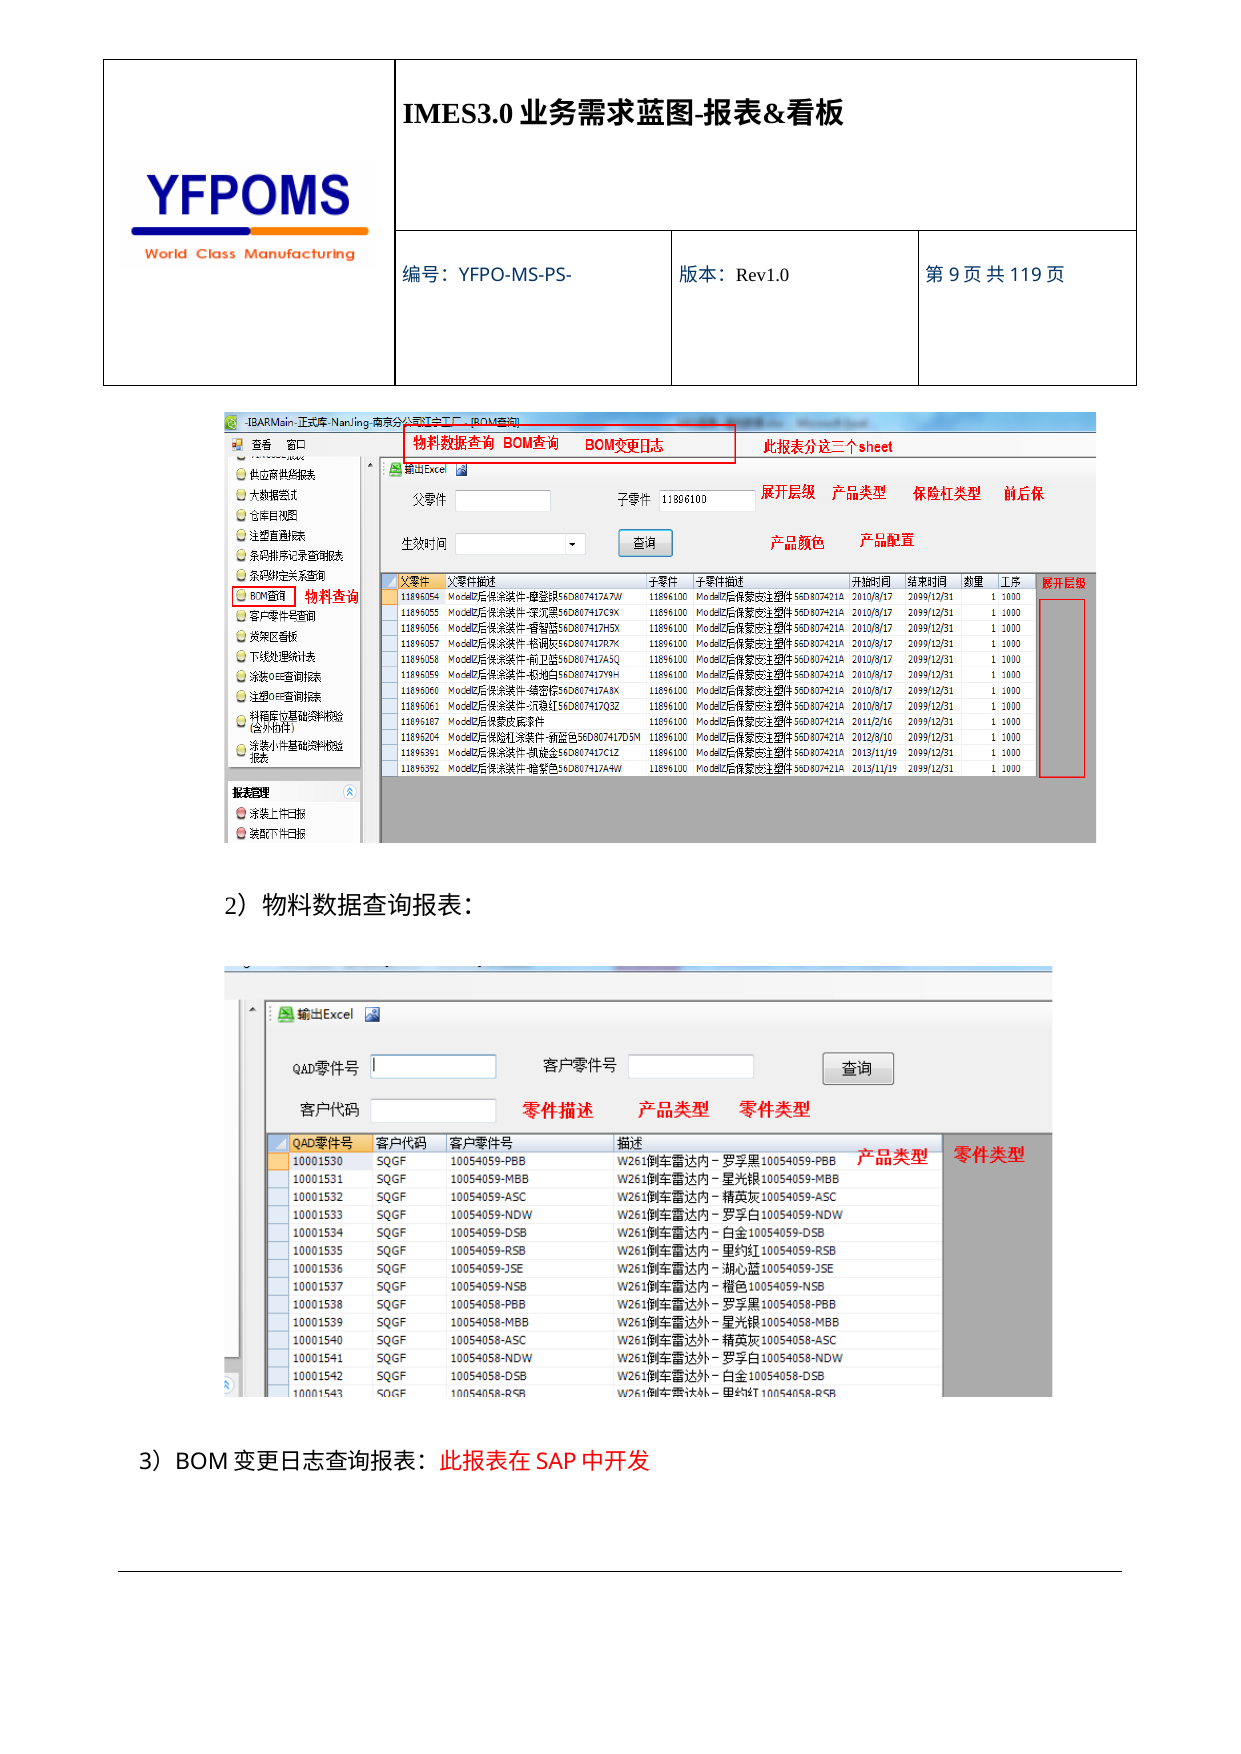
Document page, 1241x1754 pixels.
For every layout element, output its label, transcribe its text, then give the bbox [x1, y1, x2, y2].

text 3）BOM变更日志查询报表：此报表在SAP中开发 [118, 1443, 1122, 1476]
picture [224, 412, 1097, 843]
picture [120, 160, 378, 270]
text 2）物料数据查询报表： [224, 886, 1122, 922]
picture [224, 966, 1053, 1397]
